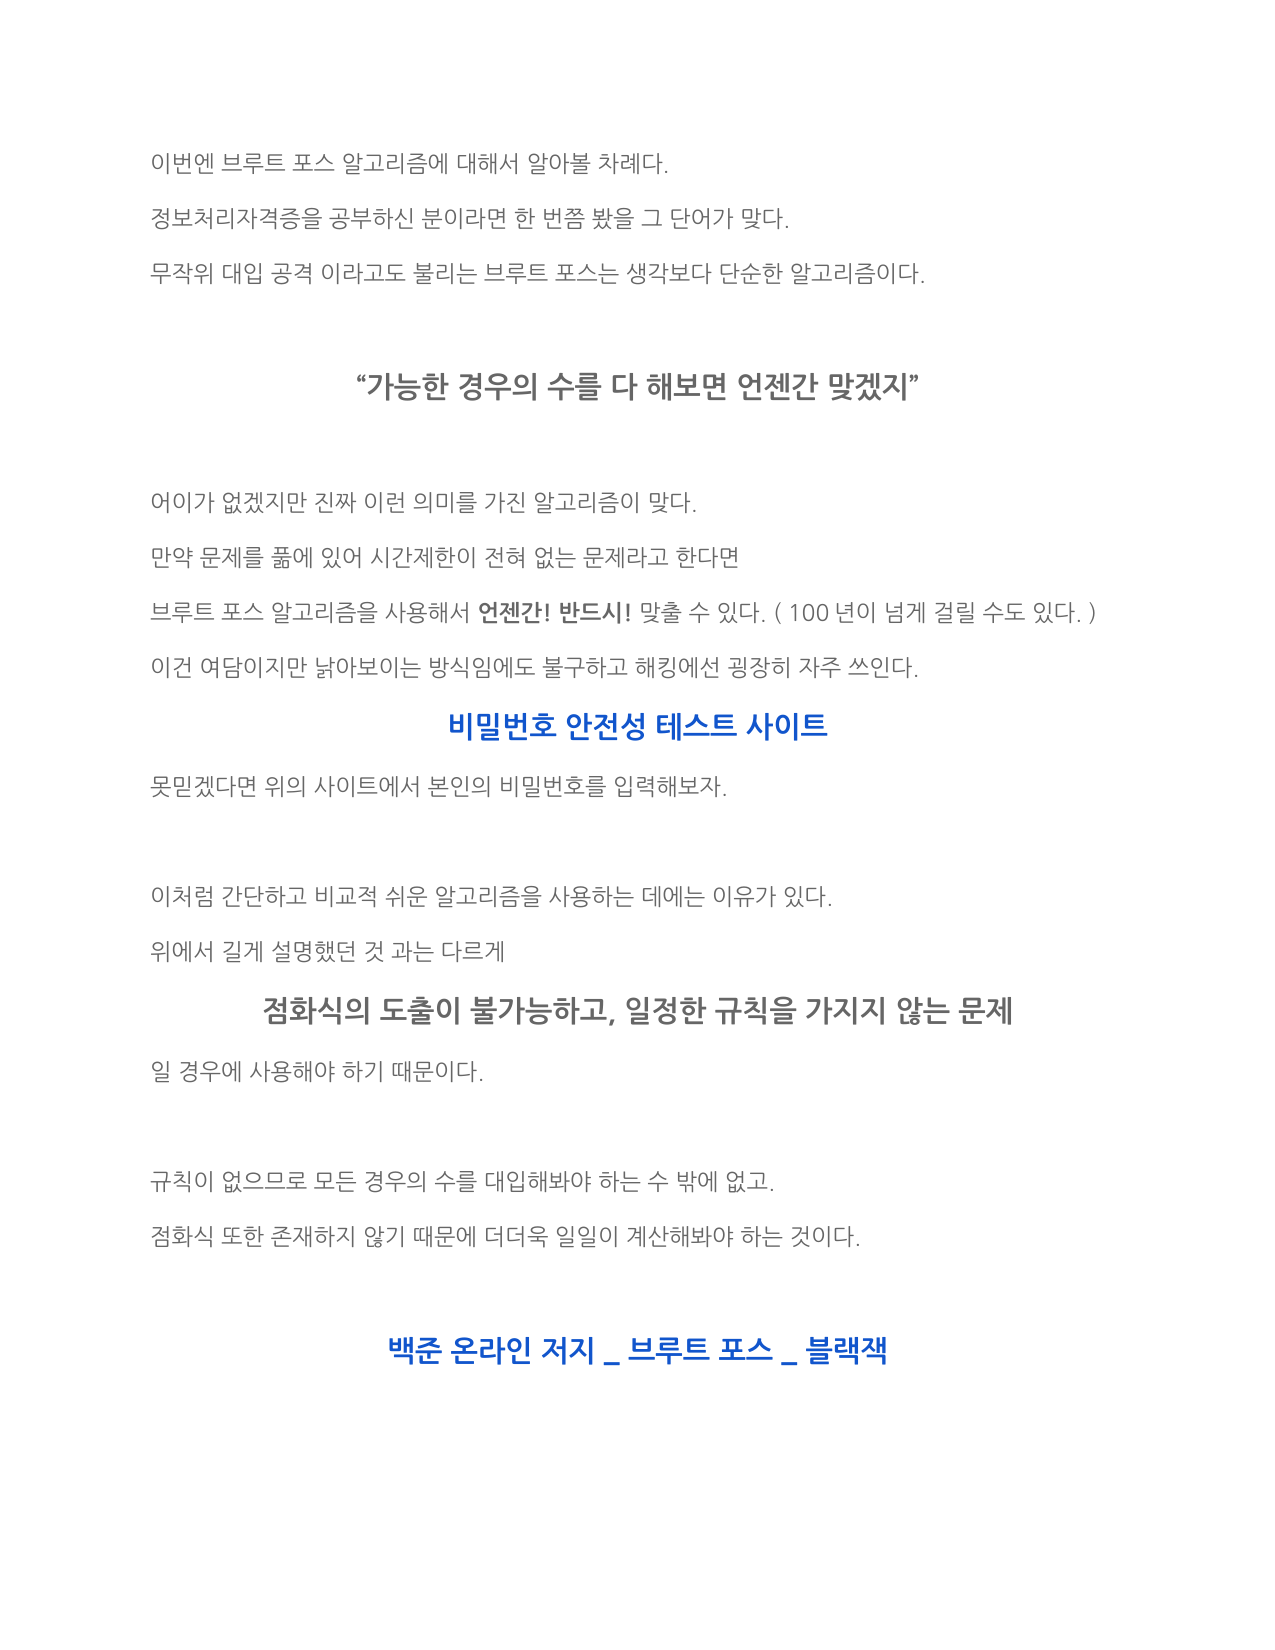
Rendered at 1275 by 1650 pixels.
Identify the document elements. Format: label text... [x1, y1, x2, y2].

text 이처럼 간단하고 비교적 쉬운 알고리즘을 사용하는 데에는 이유가 있다. [150, 884, 1125, 910]
text 일 경우에 사용해야 하기 때문이다. [150, 1058, 1125, 1084]
text 위에서 길게 설명했던 것 과는 다르게 [150, 939, 1125, 965]
text 만약 문제를 풂에 있어 시간제한이 전혀 없는 문제라고 한다면 [150, 544, 1125, 571]
text 점화식 또한 존재하지 않기 때문에 더더욱 일일이 계산해봐야 하는 것이다. [150, 1223, 1125, 1249]
text 이번엔 브루트 포스 알고리즘에 대해서 알아볼 차례다. [150, 150, 1125, 176]
text 브루트 포스 알고리즘을 사용해서 언젠간! 반드시! 맞출 수 있다. ( 100년이 넘게 걸릴 수도 있다. ) [150, 599, 1125, 626]
text 점화식의 도출이 불가능하고, 일정한 규칙을 가지지 않는 문제 [150, 994, 1125, 1027]
text 비밀번호 안전성 테스트 사이트 [150, 709, 1125, 743]
text 어이가 없겠지만 진짜 이런 의미를 가진 알고리즘이 맞다. [150, 489, 1125, 516]
text 규칙이 없으므로 모든 경우의 수를 대입해봐야 하는 수 밖에 없고. [150, 1168, 1125, 1194]
text 무작위 대입 공격 이라고도 불리는 브루트 포스는 생각보다 단순한 알고리즘이다. [150, 260, 1125, 286]
text 정보처리자격증을 공부하신 분이라면 한 번쯤 봤을 그 단어가 맞다. [150, 205, 1125, 231]
text “가능한 경우의 수를 다 해보면 언젠간 맞겠지” [150, 370, 1125, 403]
text 이건 여담이지만 낡아보이는 방식임에도 불구하고 해킹에선 굉장히 자주 쓰인다. [150, 654, 1125, 681]
text 백준 온라인 저지 _ 브루트 포스 _ 블랙잭 [150, 1333, 1125, 1367]
text 못믿겠다면 위의 사이트에서 본인의 비밀번호를 입력해보자. [150, 774, 1125, 800]
